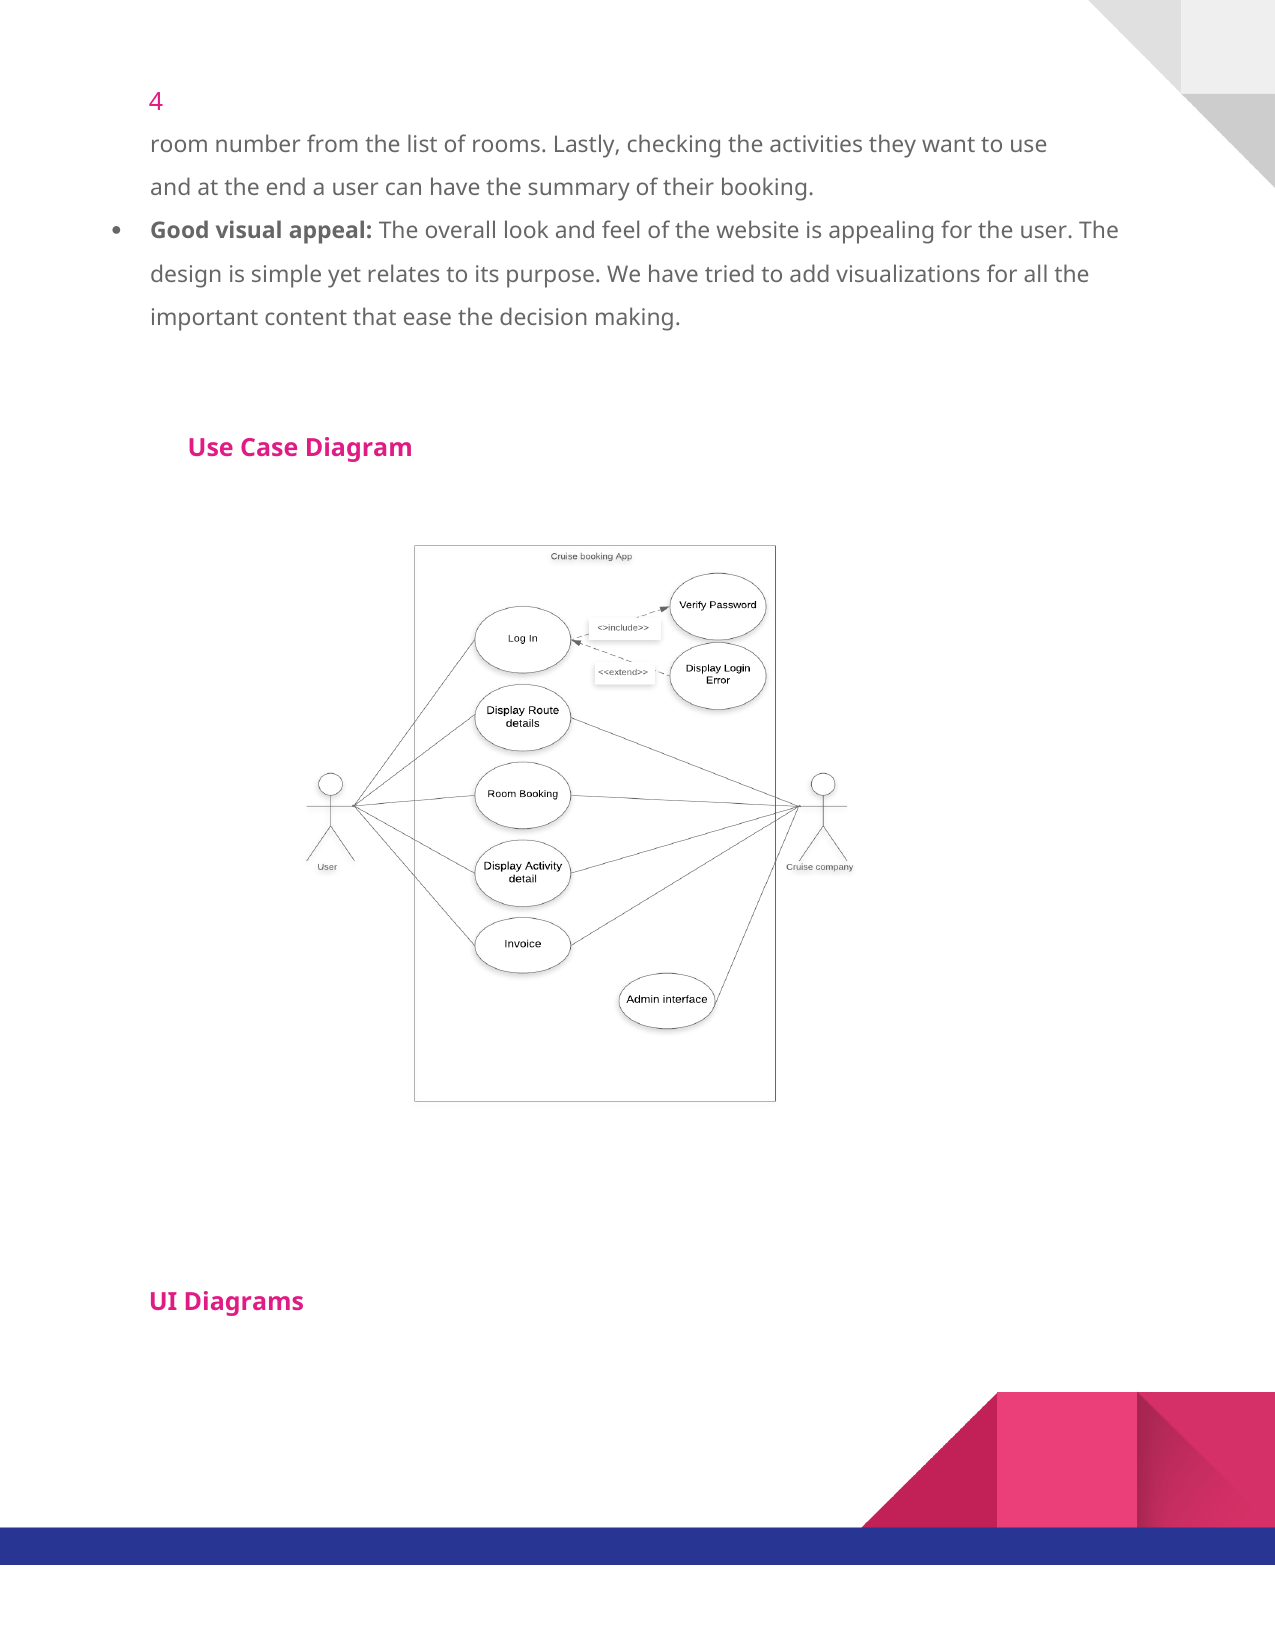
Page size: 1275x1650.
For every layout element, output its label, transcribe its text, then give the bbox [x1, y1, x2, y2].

picture [0, 1390, 1275, 1565]
picture [150, 484, 919, 1123]
picture [1087, 0, 1275, 188]
list Good visual appeal: The overall look and feel of the website is appealing for the user. The design is simple yet relates to its purpose. We have tried to add visualizations for all the important content that ease the decision making. [112, 214, 1125, 333]
subtitle Use Case Diagram [187, 430, 1125, 464]
subtitle UI Diagrams [148, 1284, 1125, 1318]
